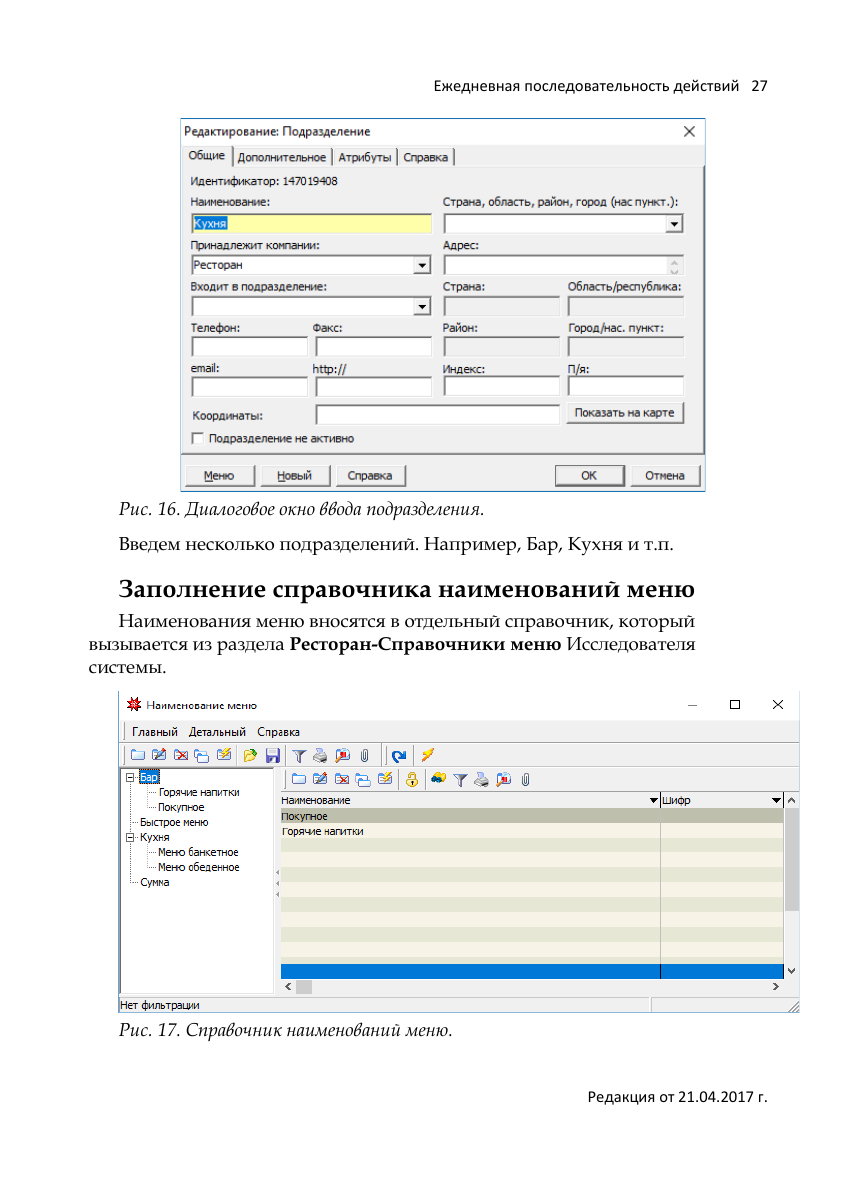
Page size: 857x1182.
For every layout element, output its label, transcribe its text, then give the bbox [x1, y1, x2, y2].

picture [180, 118, 706, 492]
text Рис. 16. Диалоговое окно ввода подразделения. [89, 498, 768, 520]
text Рис. 17. Справочник наименований меню. [89, 1019, 768, 1042]
text Наименования меню вносятся в отдельный справочник, который вызывается из раздела Ресторан-Справочники меню Исследователя системы. [89, 611, 768, 678]
text Введем несколько подразделений. Например, Бар, Кухня и т.п. [89, 533, 768, 556]
picture [118, 691, 800, 1013]
subtitle Заполнение справочника наименований меню [89, 574, 768, 604]
